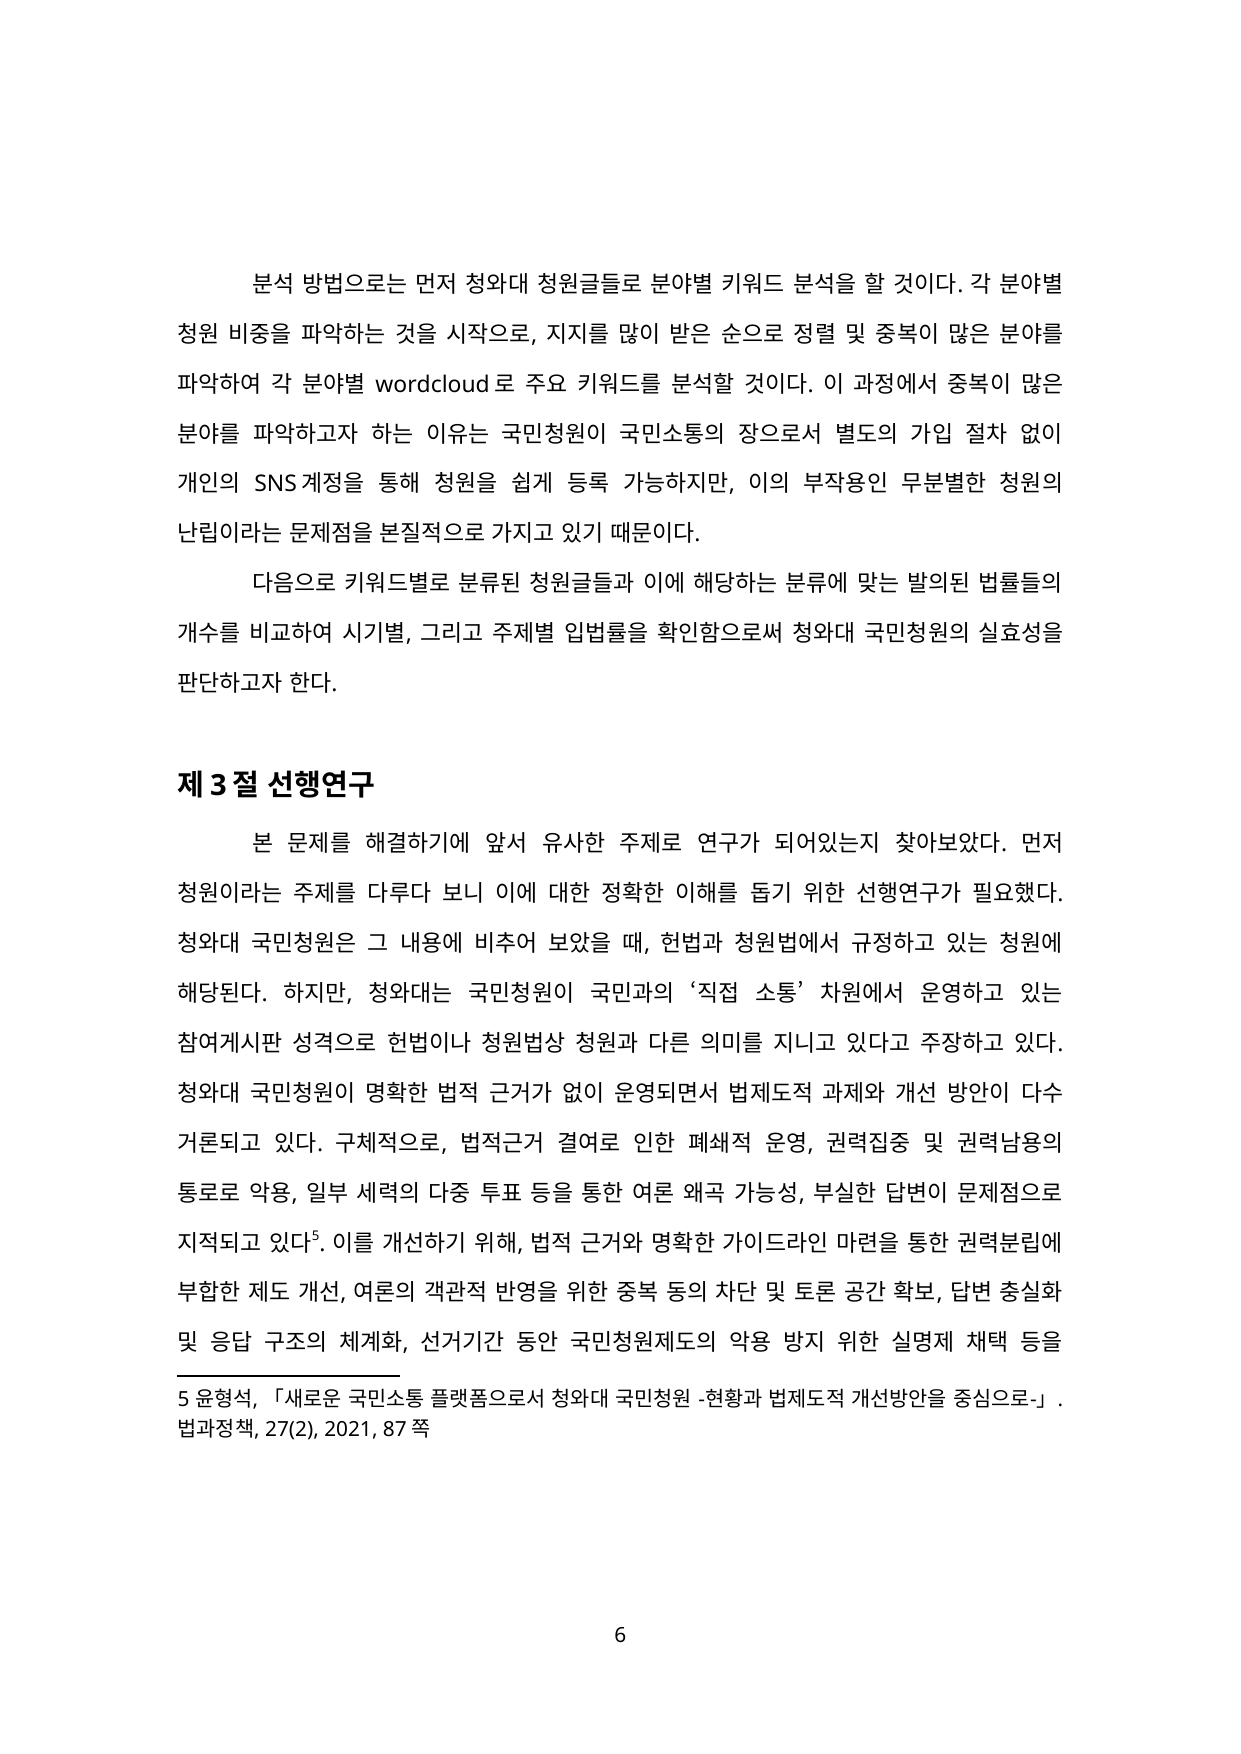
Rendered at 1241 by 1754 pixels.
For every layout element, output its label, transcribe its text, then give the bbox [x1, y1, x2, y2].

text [177, 825, 1063, 1357]
text 제3절 선행연구 [177, 762, 1063, 804]
text 분석 방법으로는 먼저 청와대 청원글들로 분야별 키워드 분석을 할 것이다. 각 분야별 청원 비중을 파악하는 것을 시작으로, 지지를 많이 받은 순으로 정렬 및 중복이 많은 분야를 파악하여 각 분야별 wordcloud로 주요 키워드를 분석할 것이다. 이 과정에서 중복이 많은 분야를 파악하고자 하는 이유는 국민청원이 국민소통의 장으로서 별도의 가입 절차 없이 개인의 SNS계정을 통해 청원을 쉽게 등록 가능하지만, 이의 부작용인 무분별한 청원의 난립이라는 문제점을 본질적으로 가지고 있기 때문이다. [177, 266, 1063, 548]
text 다음으로 키워드별로 분류된 청원글들과 이에 해당하는 분류에 맞는 발의된 법률들의 개수를 비교하여 시기별, 그리고 주제별 입법률을 확인함으로써 청와대 국민청원의 실효성을 판단하고자 한다. [177, 565, 1063, 698]
